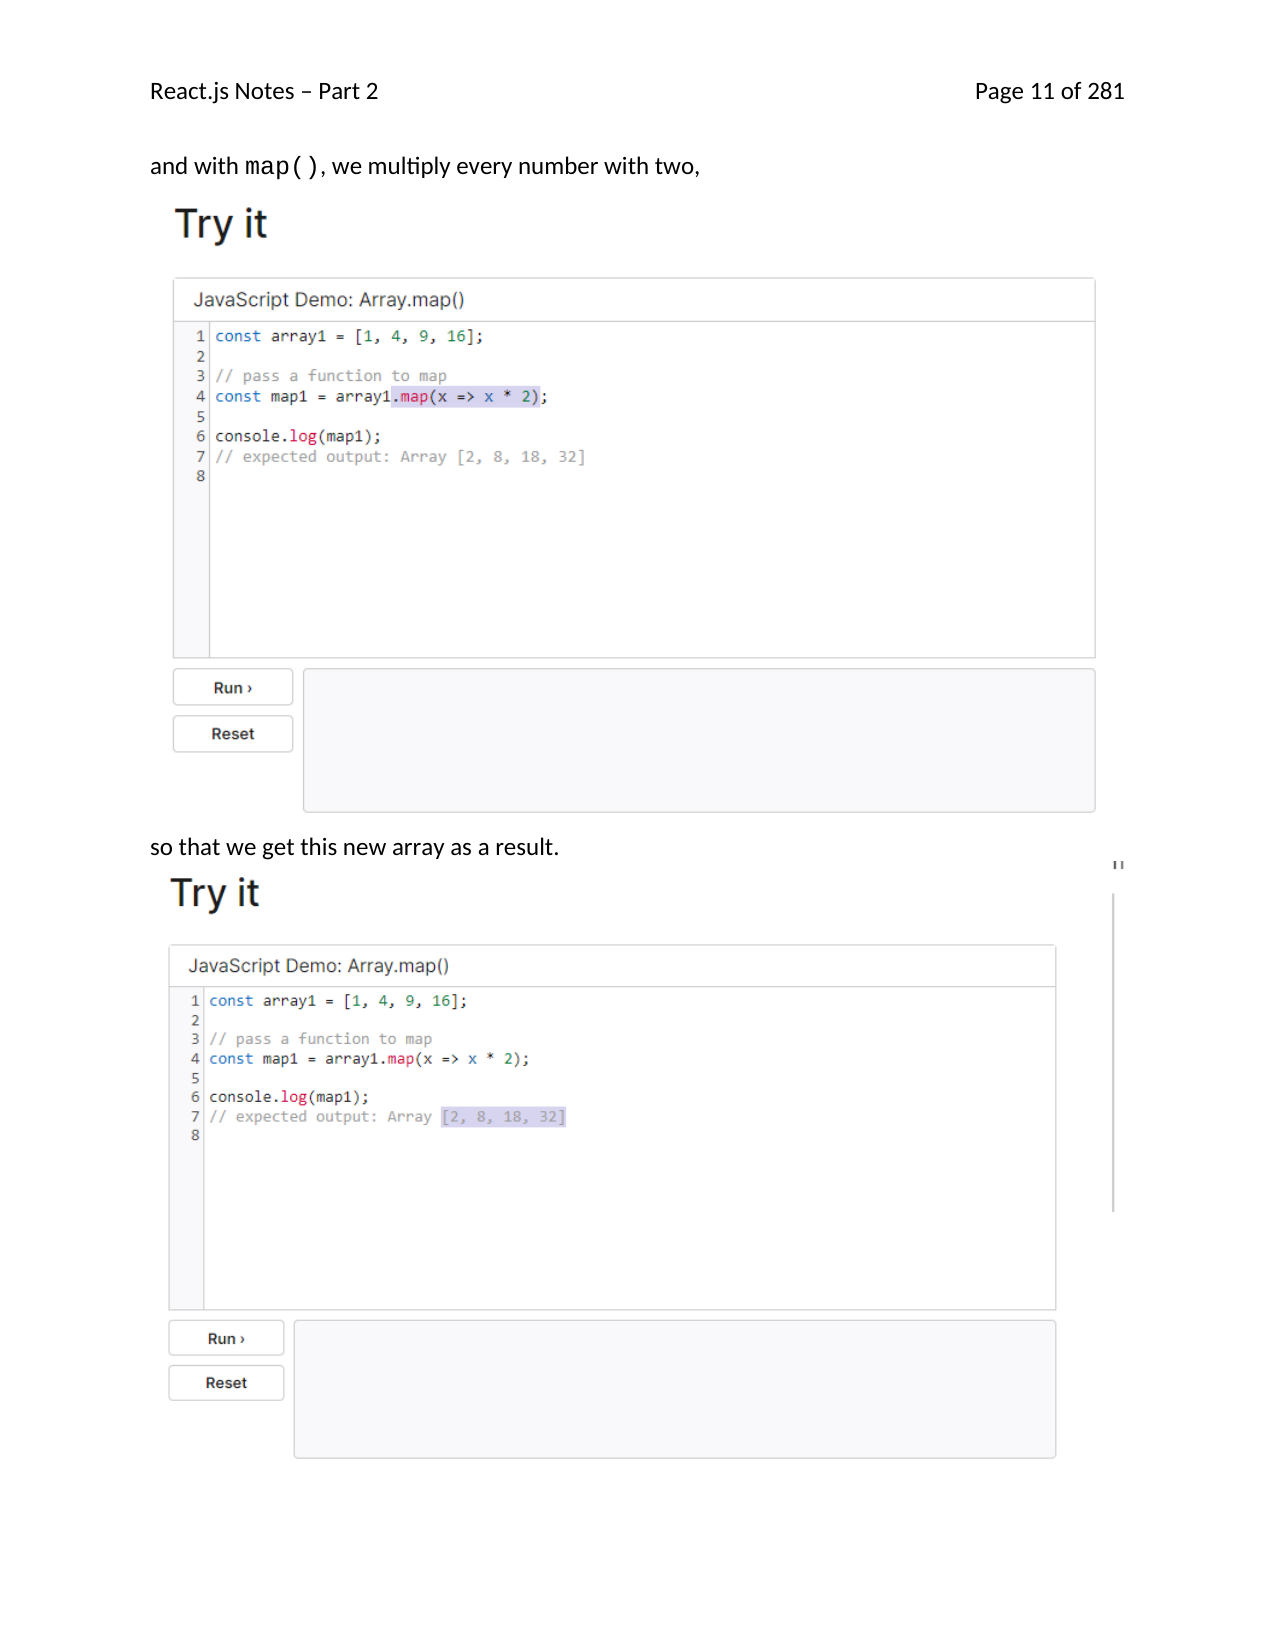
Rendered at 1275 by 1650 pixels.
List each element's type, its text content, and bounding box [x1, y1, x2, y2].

picture [150, 181, 1125, 831]
text so that we get this new array as a result. [150, 831, 1125, 861]
picture [150, 861, 1125, 1460]
text and with map(), we multiply every number with two, [150, 150, 1125, 181]
